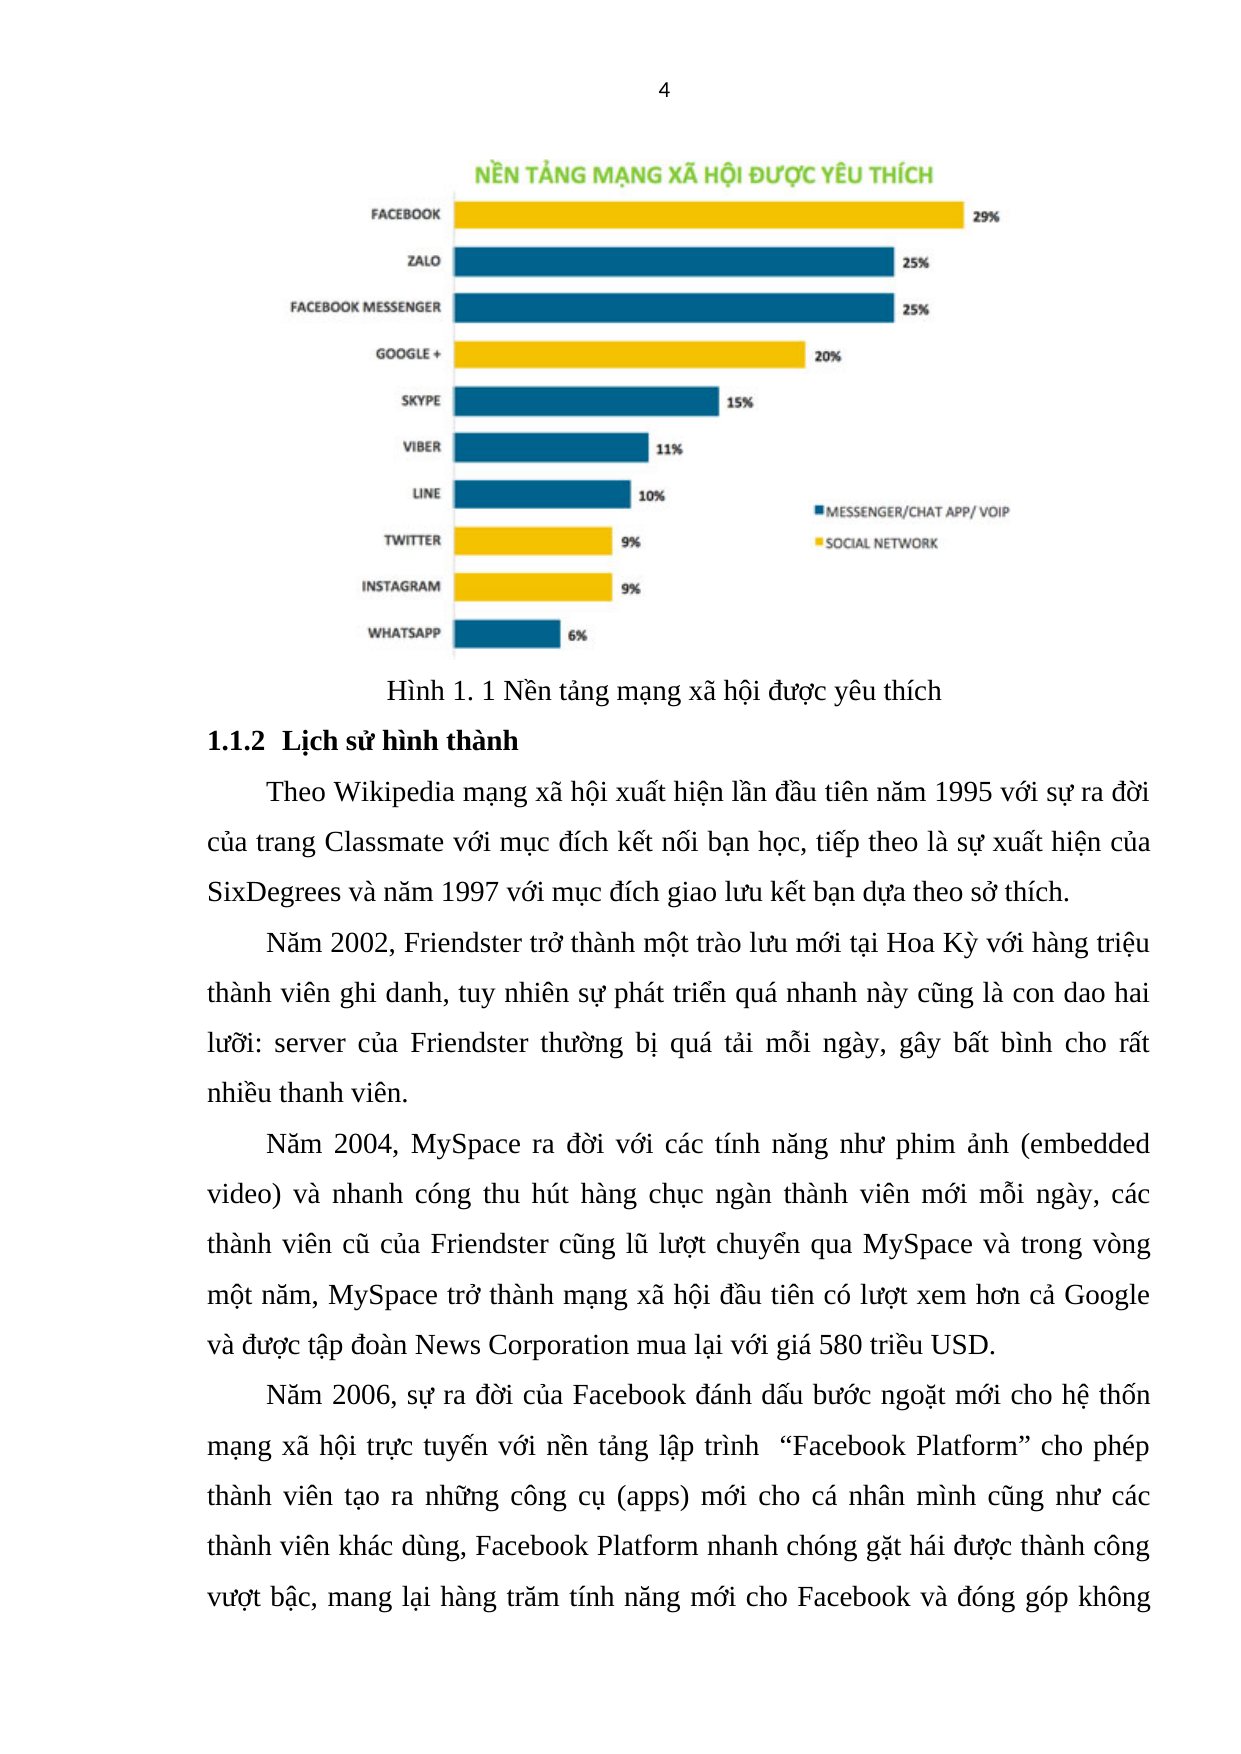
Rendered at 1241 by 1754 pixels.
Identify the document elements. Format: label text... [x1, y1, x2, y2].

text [207, 1377, 1152, 1612]
text Hình 1. 1 Nền tảng mạng xã hội được yêu thích [177, 673, 1152, 707]
text Năm 2002, Friendster trở thành một trào lưu mới tại Hoa Kỳ với hàng triệu thành viên ghi danh, tuy nhiên sự phát triển quá nhanh này cũng là con dao hai lưỡi: server của Friendster thường bị quá tải mỗi ngày, gây bất bình cho rất nhiều thanh viên. [207, 925, 1152, 1109]
list Lịch sử hình thành [207, 723, 1152, 757]
text Năm 2004, MySpace ra đời với các tính năng như phim ảnh (embedded video) và nhanh cóng thu hút hàng chục ngàn thành viên mới mỗi ngày, các thành viên cũ của Friendster cũng lũ lượt chuyển qua MySpace và trong vòng một năm, MySpace trở thành mạng xã hội đầu tiên có lượt xem hơn cả Google và được tập đoàn News Corporation mua lại với giá 580 triều USD. [207, 1126, 1152, 1361]
text Theo Wikipedia mạng xã hội xuất hiện lần đầu tiên năm 1995 với sự ra đời của trang Classmate với mục đích kết nối bạn học, tiếp theo là sự xuất hiện của SixDegrees và năm 1997 với mục đích giao lưu kết bạn dựa theo sở thích. [207, 774, 1152, 908]
picture [281, 147, 1067, 660]
